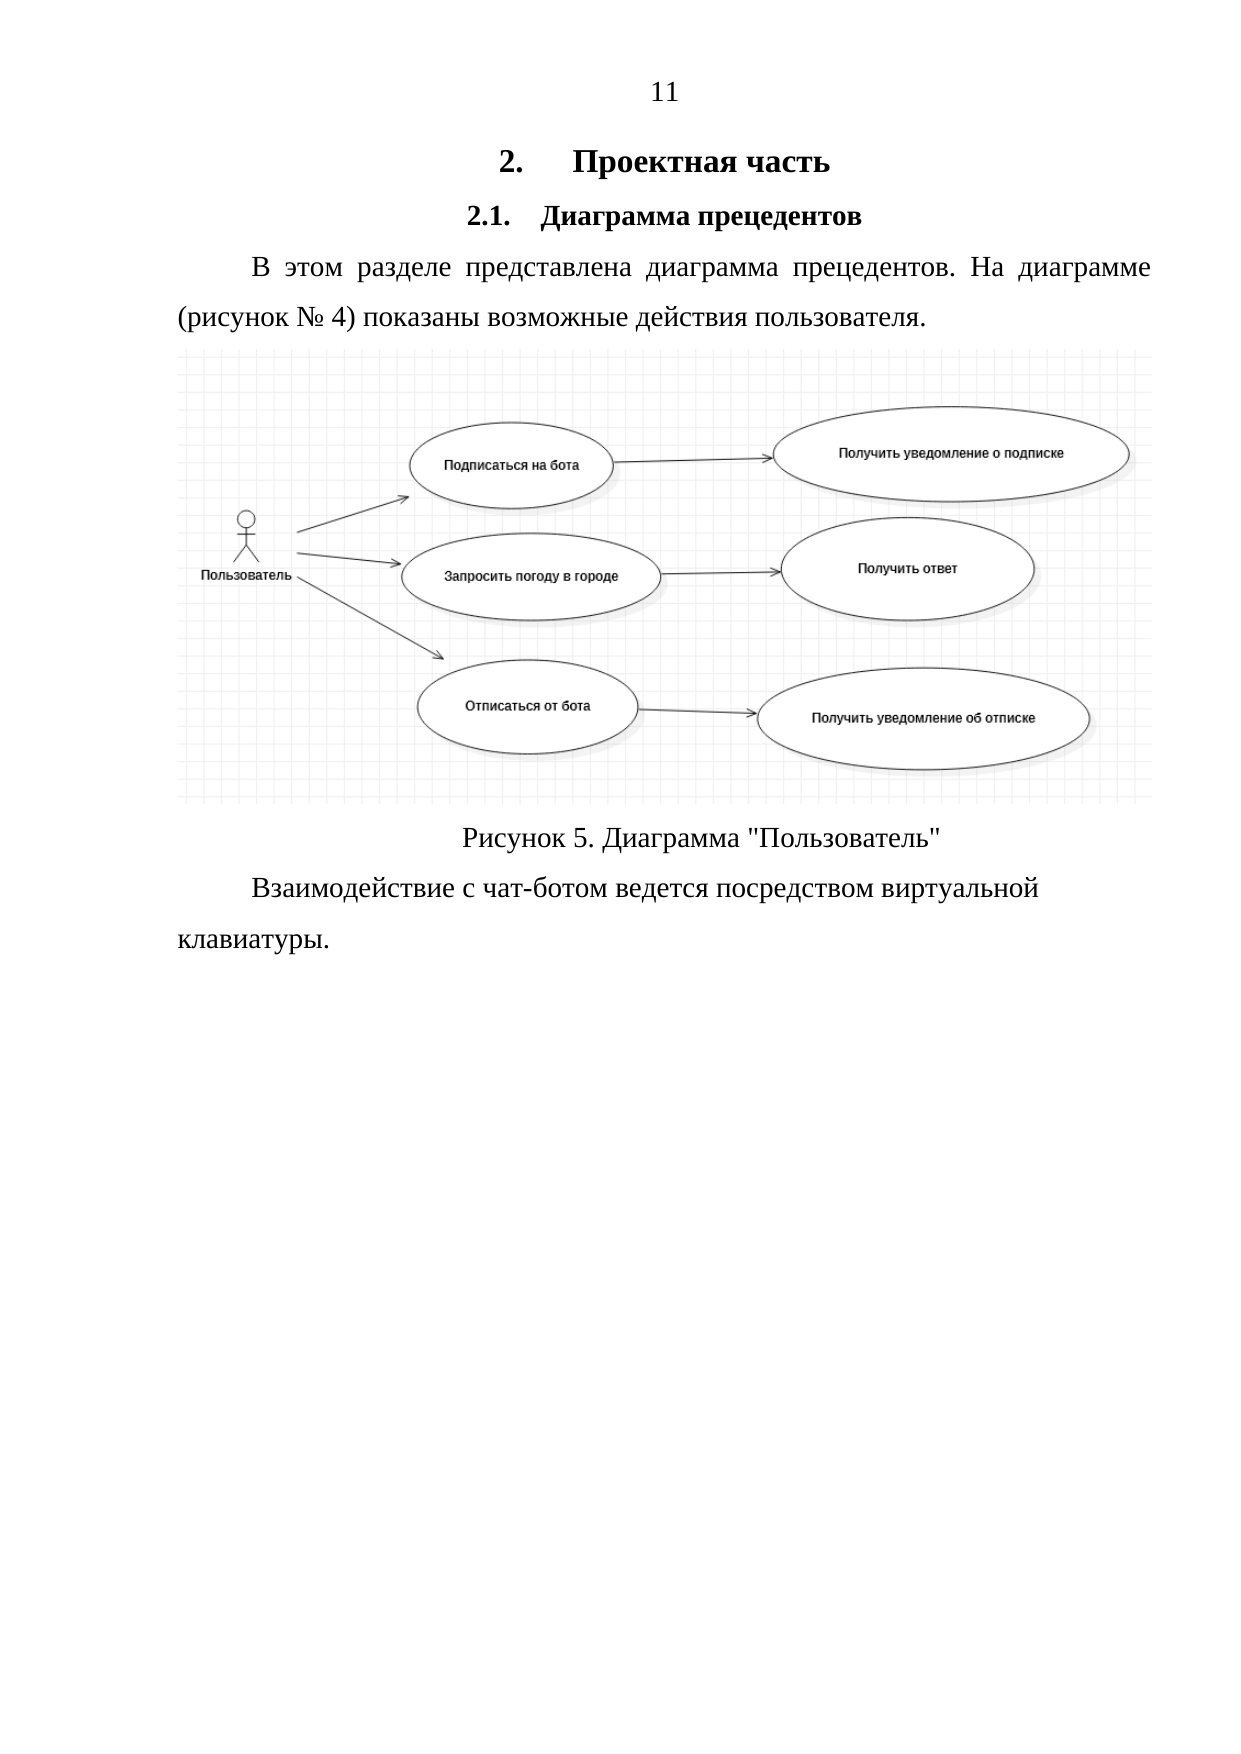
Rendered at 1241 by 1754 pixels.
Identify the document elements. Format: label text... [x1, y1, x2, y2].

text Взаимодействие с чат-ботом ведется посредством виртуальной клавиатуры. [177, 871, 1152, 954]
picture [177, 349, 1152, 804]
text В этом разделе представлена диаграмма прецедентов. На диаграмме (рисунок № 4) показаны возможные действия пользователя. [177, 249, 1152, 332]
text Рисунок 5. Диаграмма "Пользователь" [177, 820, 1152, 854]
subtitle Диаграмма прецедентов [177, 198, 1152, 232]
subtitle Проектная часть [177, 141, 1152, 179]
